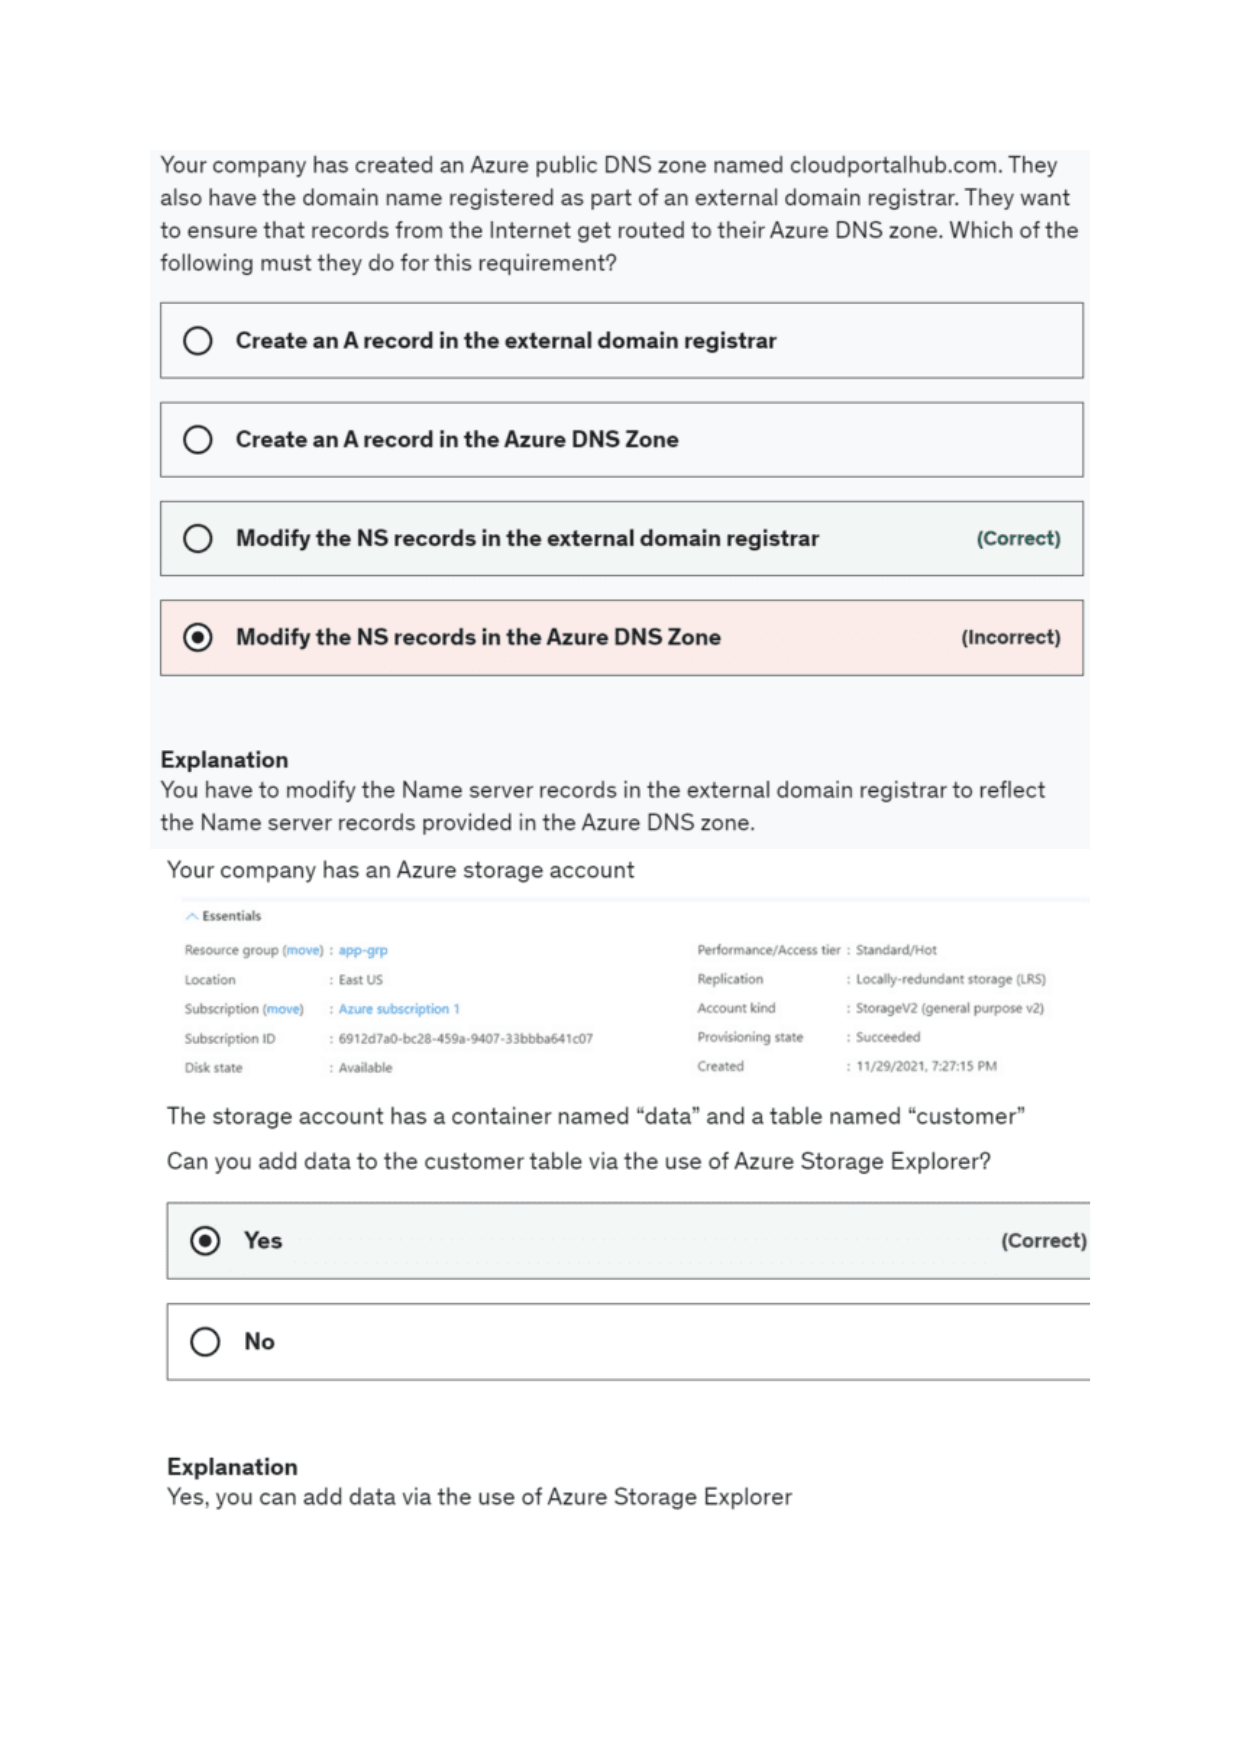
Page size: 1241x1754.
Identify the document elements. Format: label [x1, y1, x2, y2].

picture [150, 150, 1091, 849]
picture [150, 851, 1091, 1513]
